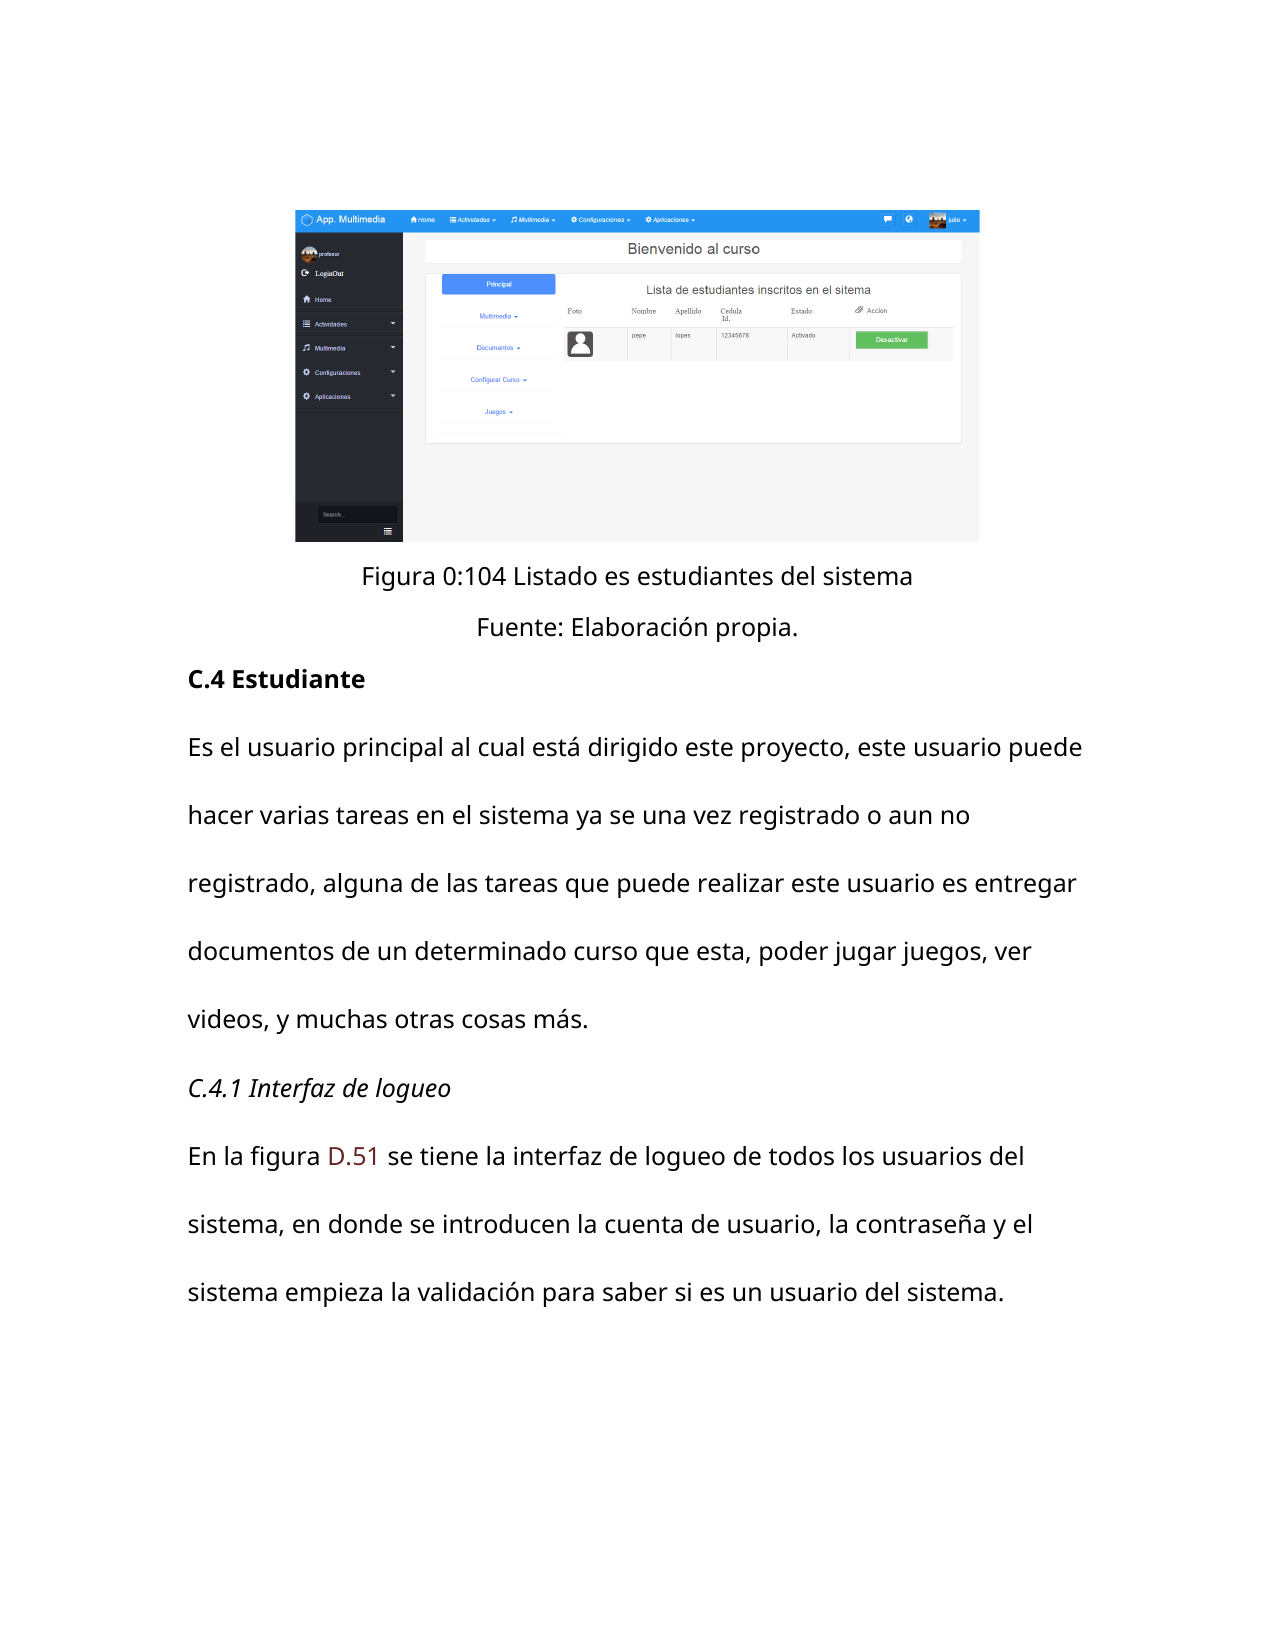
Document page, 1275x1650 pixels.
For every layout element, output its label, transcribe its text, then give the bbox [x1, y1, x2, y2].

text Fuente: Elaboración propia. [187, 610, 1087, 644]
text En la figura D.51 se tiene la interfaz de logueo de todos los usuarios del sistema, en donde se introducen la cuenta de usuario, la contraseña y el sistema empieza la validación para saber si es un usuario del sistema. [187, 1138, 1087, 1309]
subtitle C.4.1 Interfaz de logueo [187, 1070, 1087, 1104]
text Es el usuario principal al cual está dirigido este proyecto, este usuario puede hacer varias tareas en el sistema ya se una vez registrado o aun no registrado, alguna de las tareas que puede realizar este usuario es entregar documentos de un determinado curso que esta, poder jugar juegos, ver videos, y muchas otras cosas más. [187, 729, 1087, 1036]
subtitle C.4 Estudiante [187, 661, 1087, 696]
